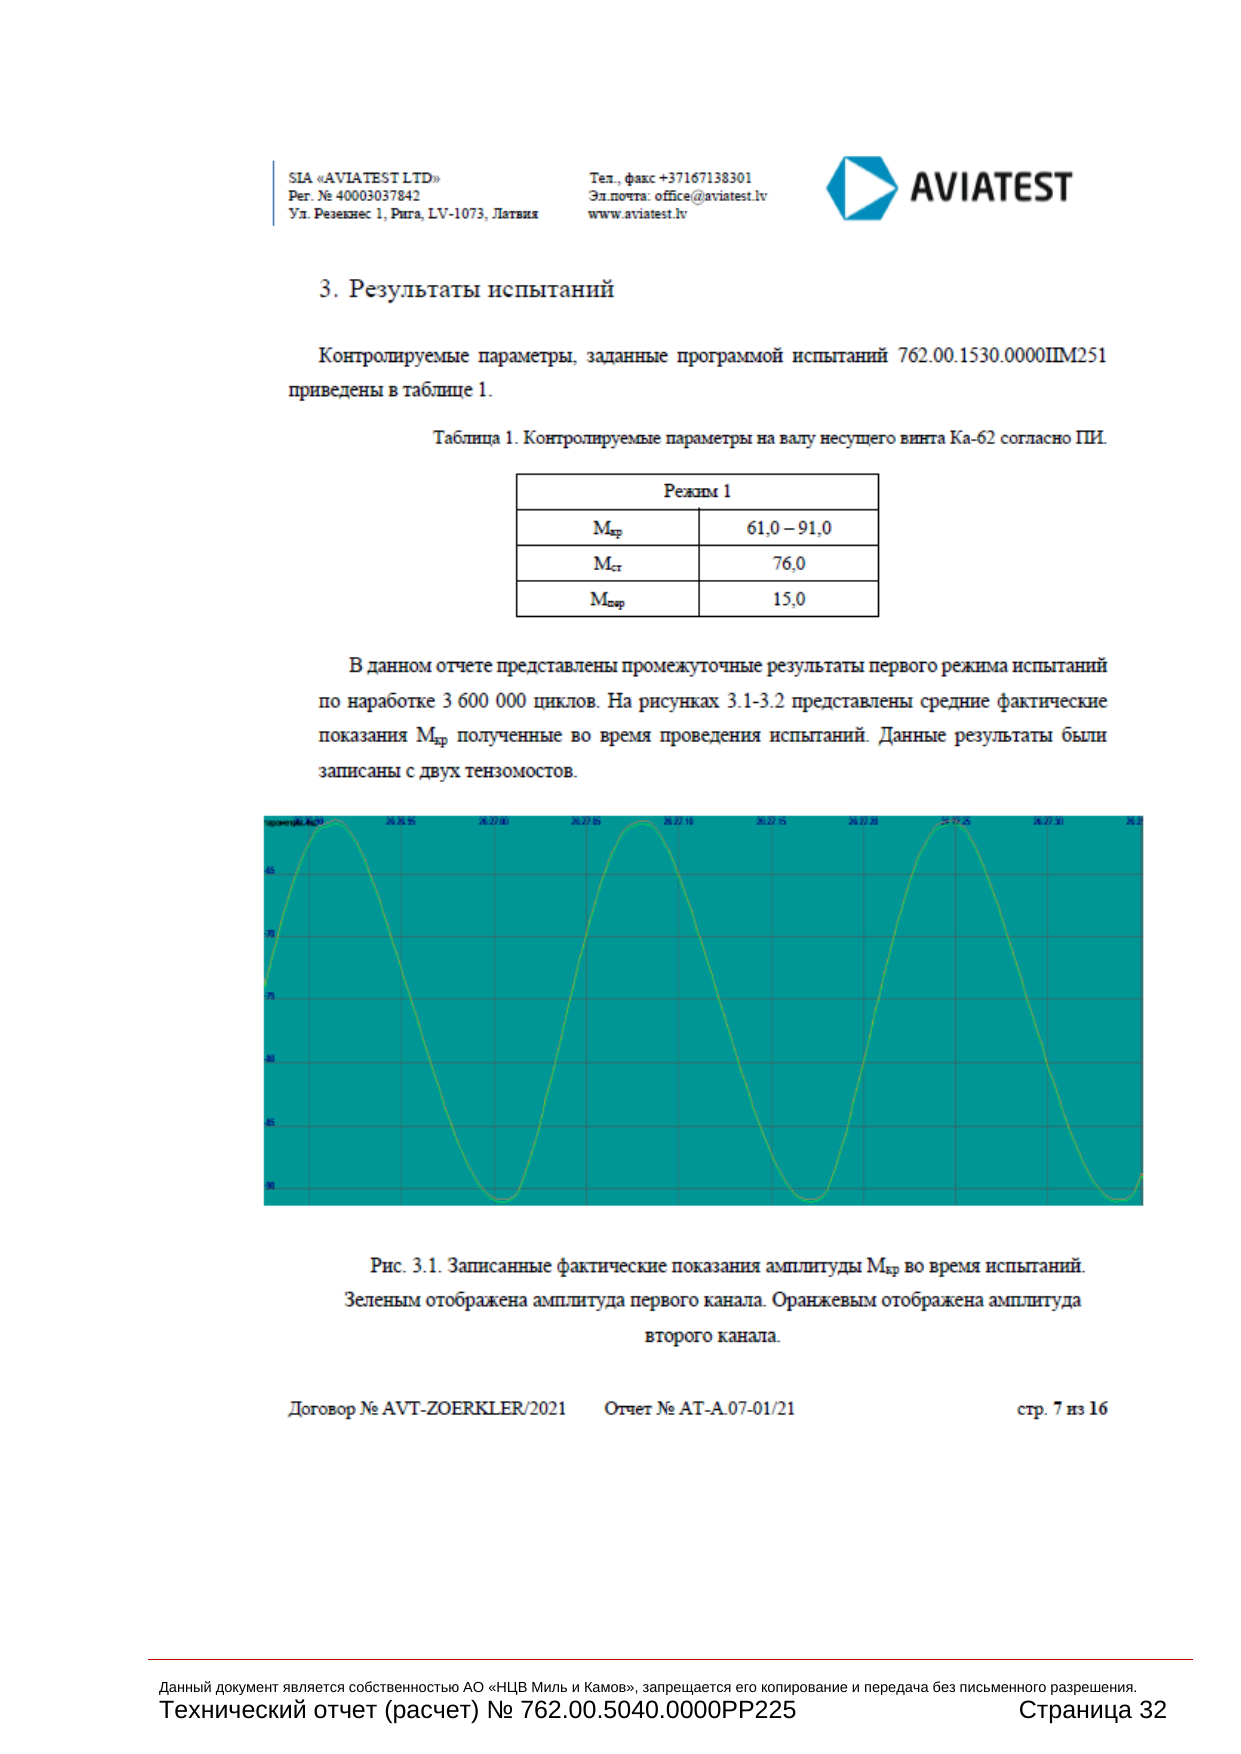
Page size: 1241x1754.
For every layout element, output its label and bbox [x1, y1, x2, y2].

picture [147, 112, 1182, 1452]
